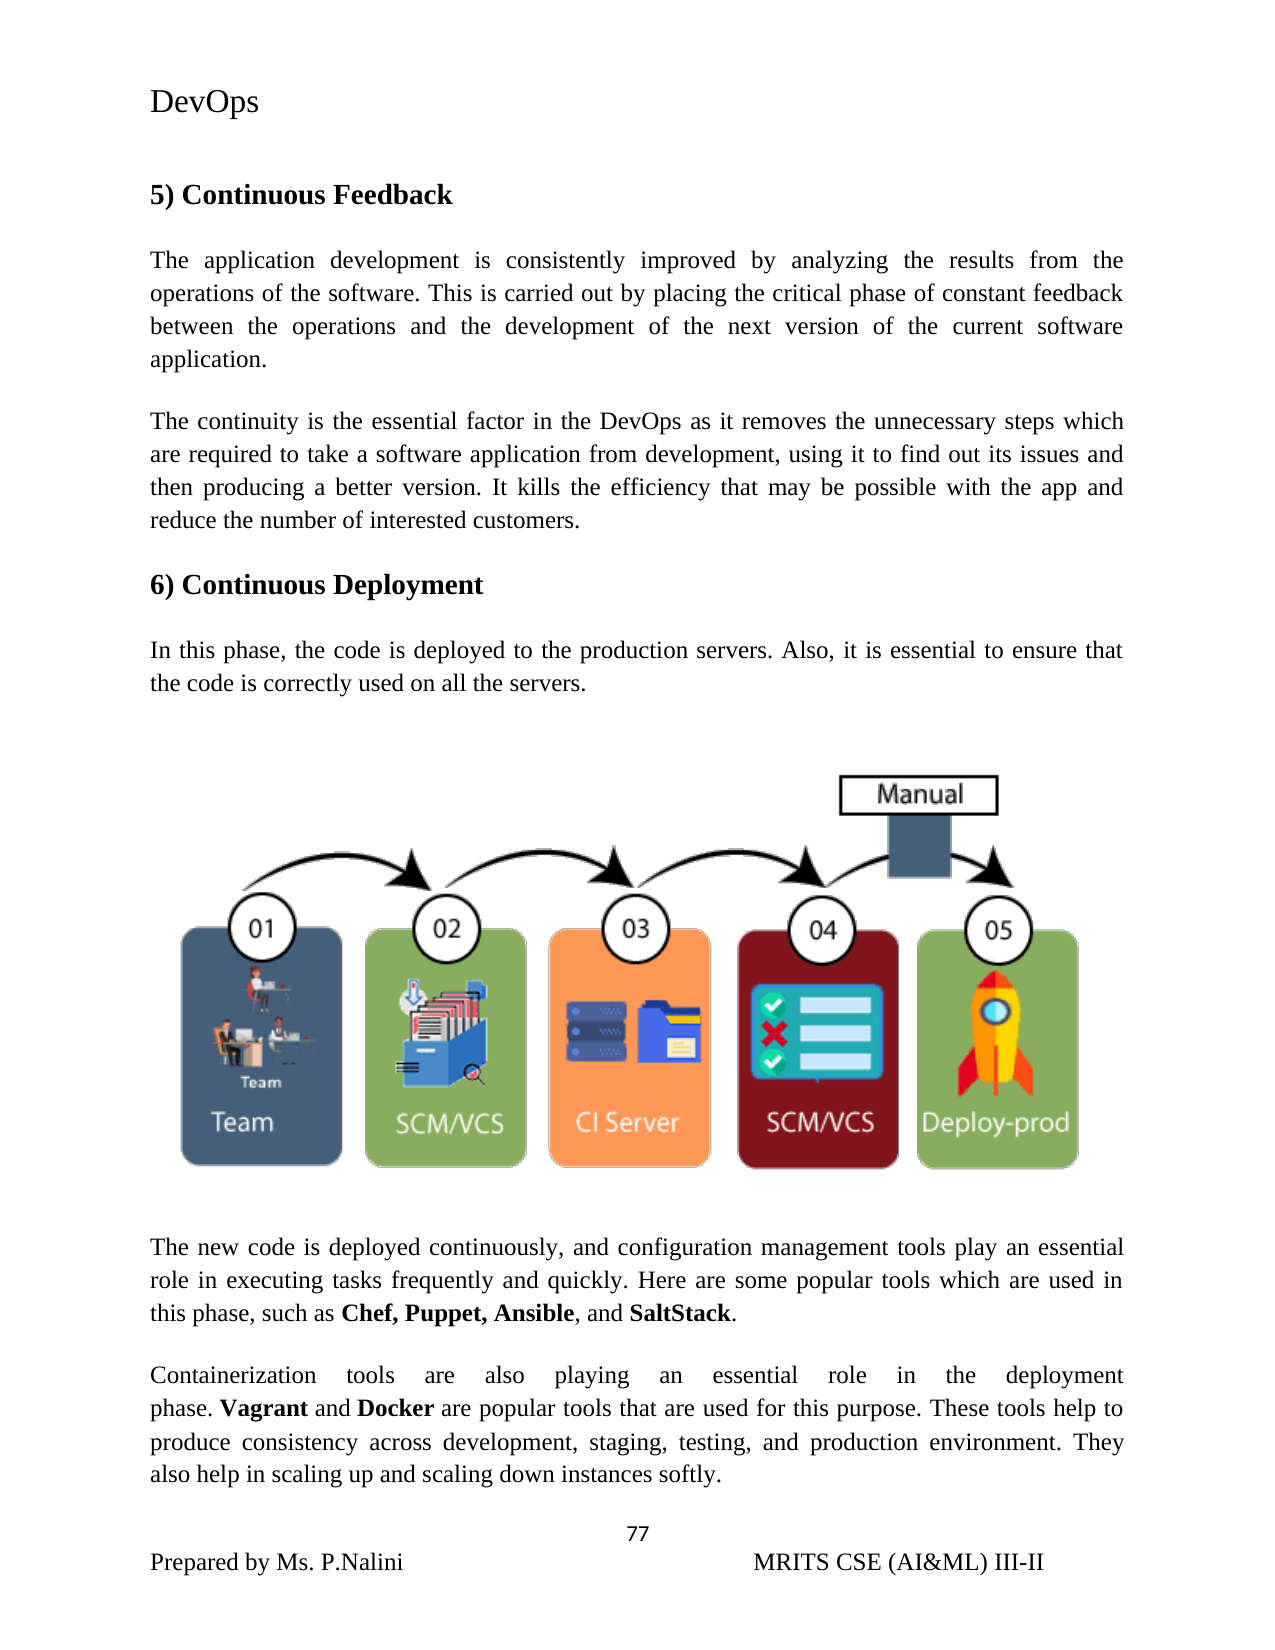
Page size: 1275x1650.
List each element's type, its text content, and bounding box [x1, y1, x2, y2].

subtitle 6) Continuous Deployment [150, 567, 1125, 601]
picture [150, 730, 1088, 1199]
text In this phase, the code is deployed to the production servers. Also, it is essential to ensure that the code is correctly used on all the servers. [150, 635, 1125, 697]
subtitle 5) Continuous Feedback [150, 177, 1125, 211]
text The application development is consistently improved by analyzing the results from the operations of the software. This is carried out by placing the critical phase of constant feedback between the operations and the development of the next version of the current software application. [150, 245, 1125, 373]
text Containerization tools are also playing an essential role in the deployment phase. Vagrant and Docker are popular tools that are used for this purpose. These tools help to produce consistency across development, staging, testing, and production environment. They also help in scaling up and scaling down instances softly. [150, 1361, 1125, 1488]
text The continuity is the essential factor in the DevOps as it removes the unnecessary steps which are required to take a software application from development, using it to find out its issues and then producing a better version. It kills the efficiency that may be possible with the app and reduce the number of interested customers. [150, 406, 1125, 534]
text The new code is deployed continuously, and configuration management tools play an essential role in executing tasks frequently and quickly. Here are some popular tools which are used in this phase, such as Chef, Puppet, Ansible, and SaltStack. [150, 1232, 1125, 1327]
